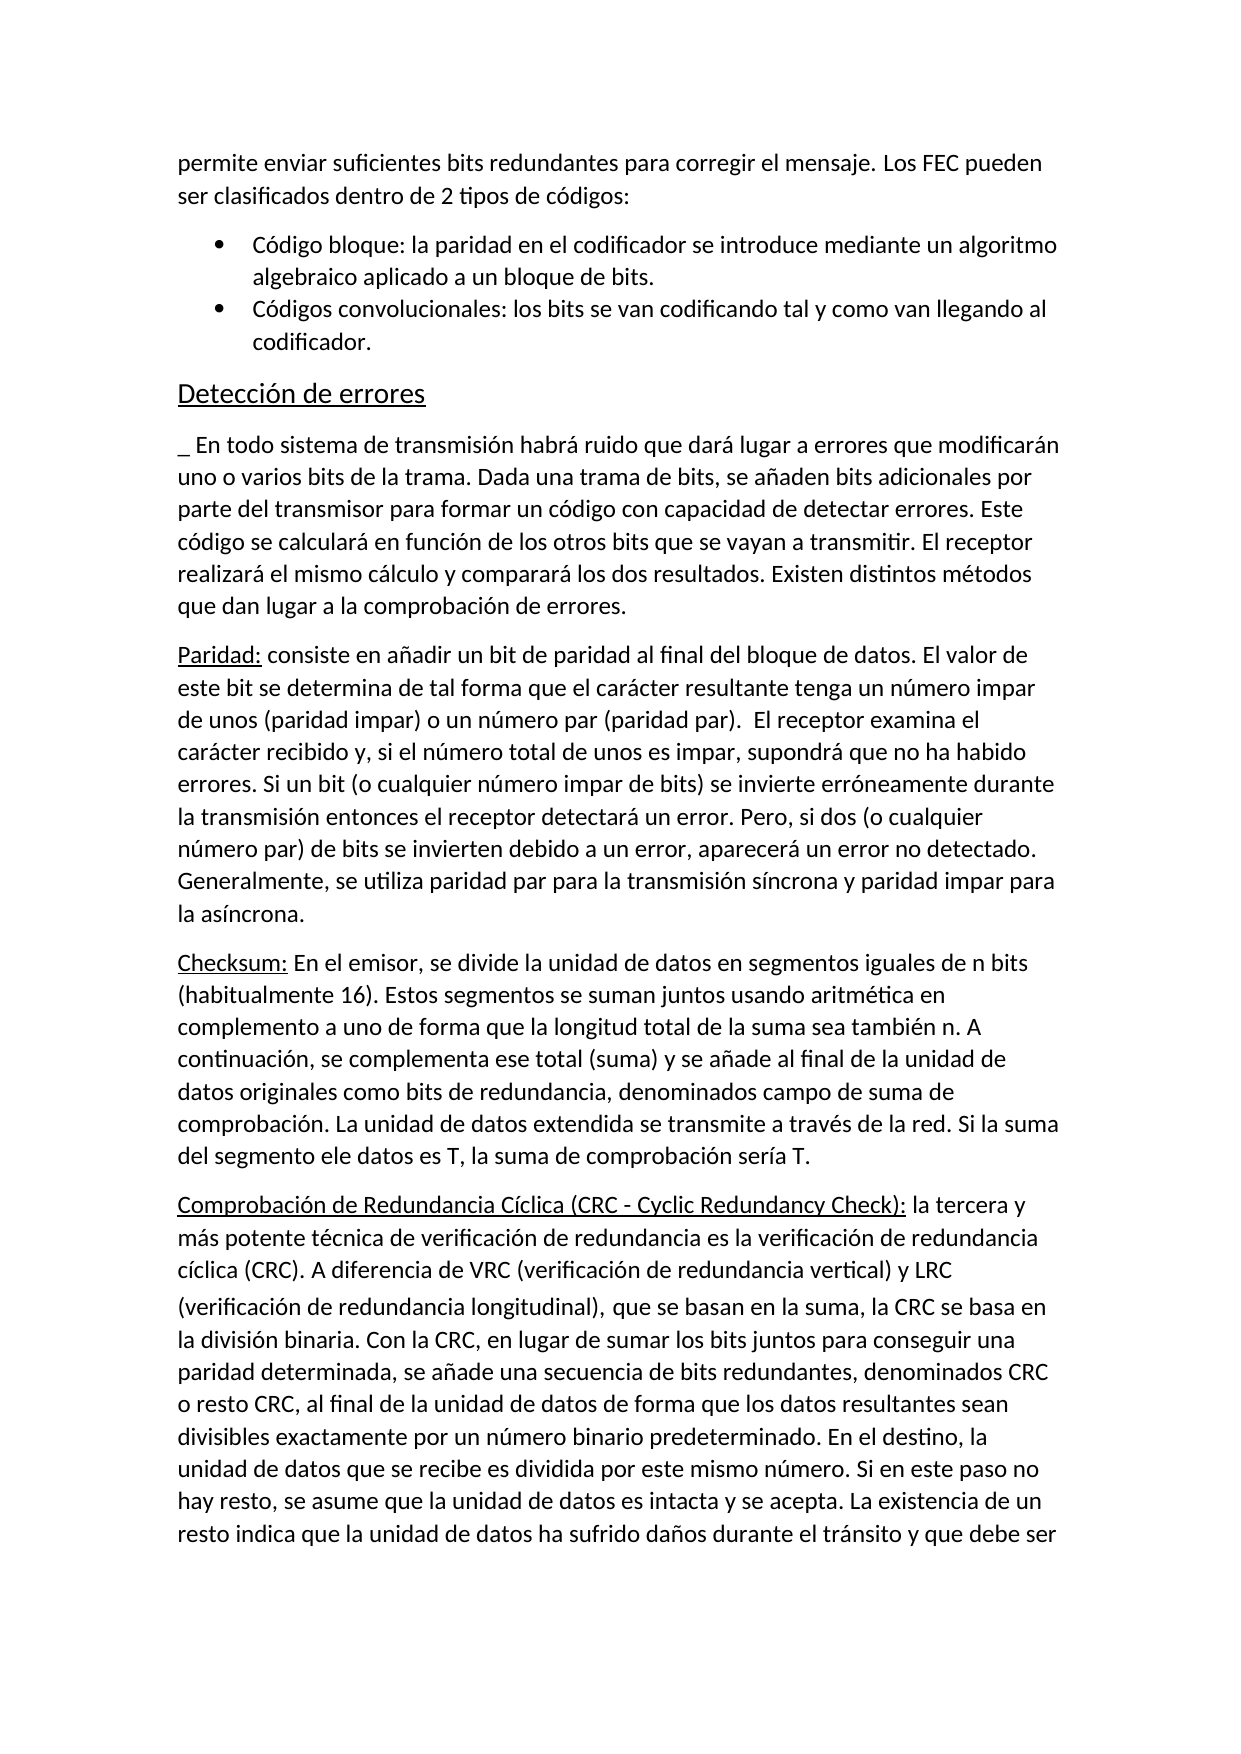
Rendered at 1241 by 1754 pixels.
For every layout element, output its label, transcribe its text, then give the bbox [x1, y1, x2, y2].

text Paridad: consiste en añadir un bit de paridad al final del bloque de datos. El valor de este bit se determina de tal forma que el carácter resultante tenga un número impar de unos (paridad impar) o un número par (paridad par). El receptor examina el carácter recibido y, si el número total de unos es impar, supondrá que no ha habido errores. Si un bit (o cualquier número impar de bits) se invierte erróneamente durante la transmisión entonces el receptor detectará un error. Pero, si dos (o cualquier número par) de bits se invierten debido a un error, aparecerá un error no detectado. Generalmente, se utiliza paridad par para la transmisión síncrona y paridad impar para la asíncrona. [177, 639, 1063, 928]
list Códigos convolucionales: los bits se van codificando tal y como van llegando al codificador. [215, 293, 1063, 356]
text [177, 148, 1063, 210]
text Checksum: En el emisor, se divide la unidad de datos en segmentos iguales de n bits (habitualmente 16). Estos segmentos se suman juntos usando aritmética en complemento a uno de forma que la longitud total de la suma sea también n. A continuación, se complementa ese total (suma) y se añade al final de la unidad de datos originales como bits de redundancia, denominados campo de suma de comprobación. La unidad de datos extendida se transmite a través de la red. Si la suma del segmento ele datos es T, la suma de comprobación sería T. [177, 947, 1063, 1171]
text Detección de errores [177, 375, 1063, 410]
list Código bloque: la paridad en el codificador se introduce mediante un algoritmo algebraico aplicado a un bloque de bits. [215, 229, 1063, 292]
text _ En todo sistema de transmisión habrá ruido que dará lugar a errores que modificarán uno o varios bits de la trama. Dada una trama de bits, se añaden bits adicionales por parte del transmisor para formar un código con capacidad de detectar errores. Este código se calculará en función de los otros bits que se vayan a transmitir. El receptor realizará el mismo cálculo y comparará los dos resultados. Existen distintos métodos que dan lugar a la comprobación de errores. [177, 429, 1063, 621]
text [177, 1189, 1063, 1548]
